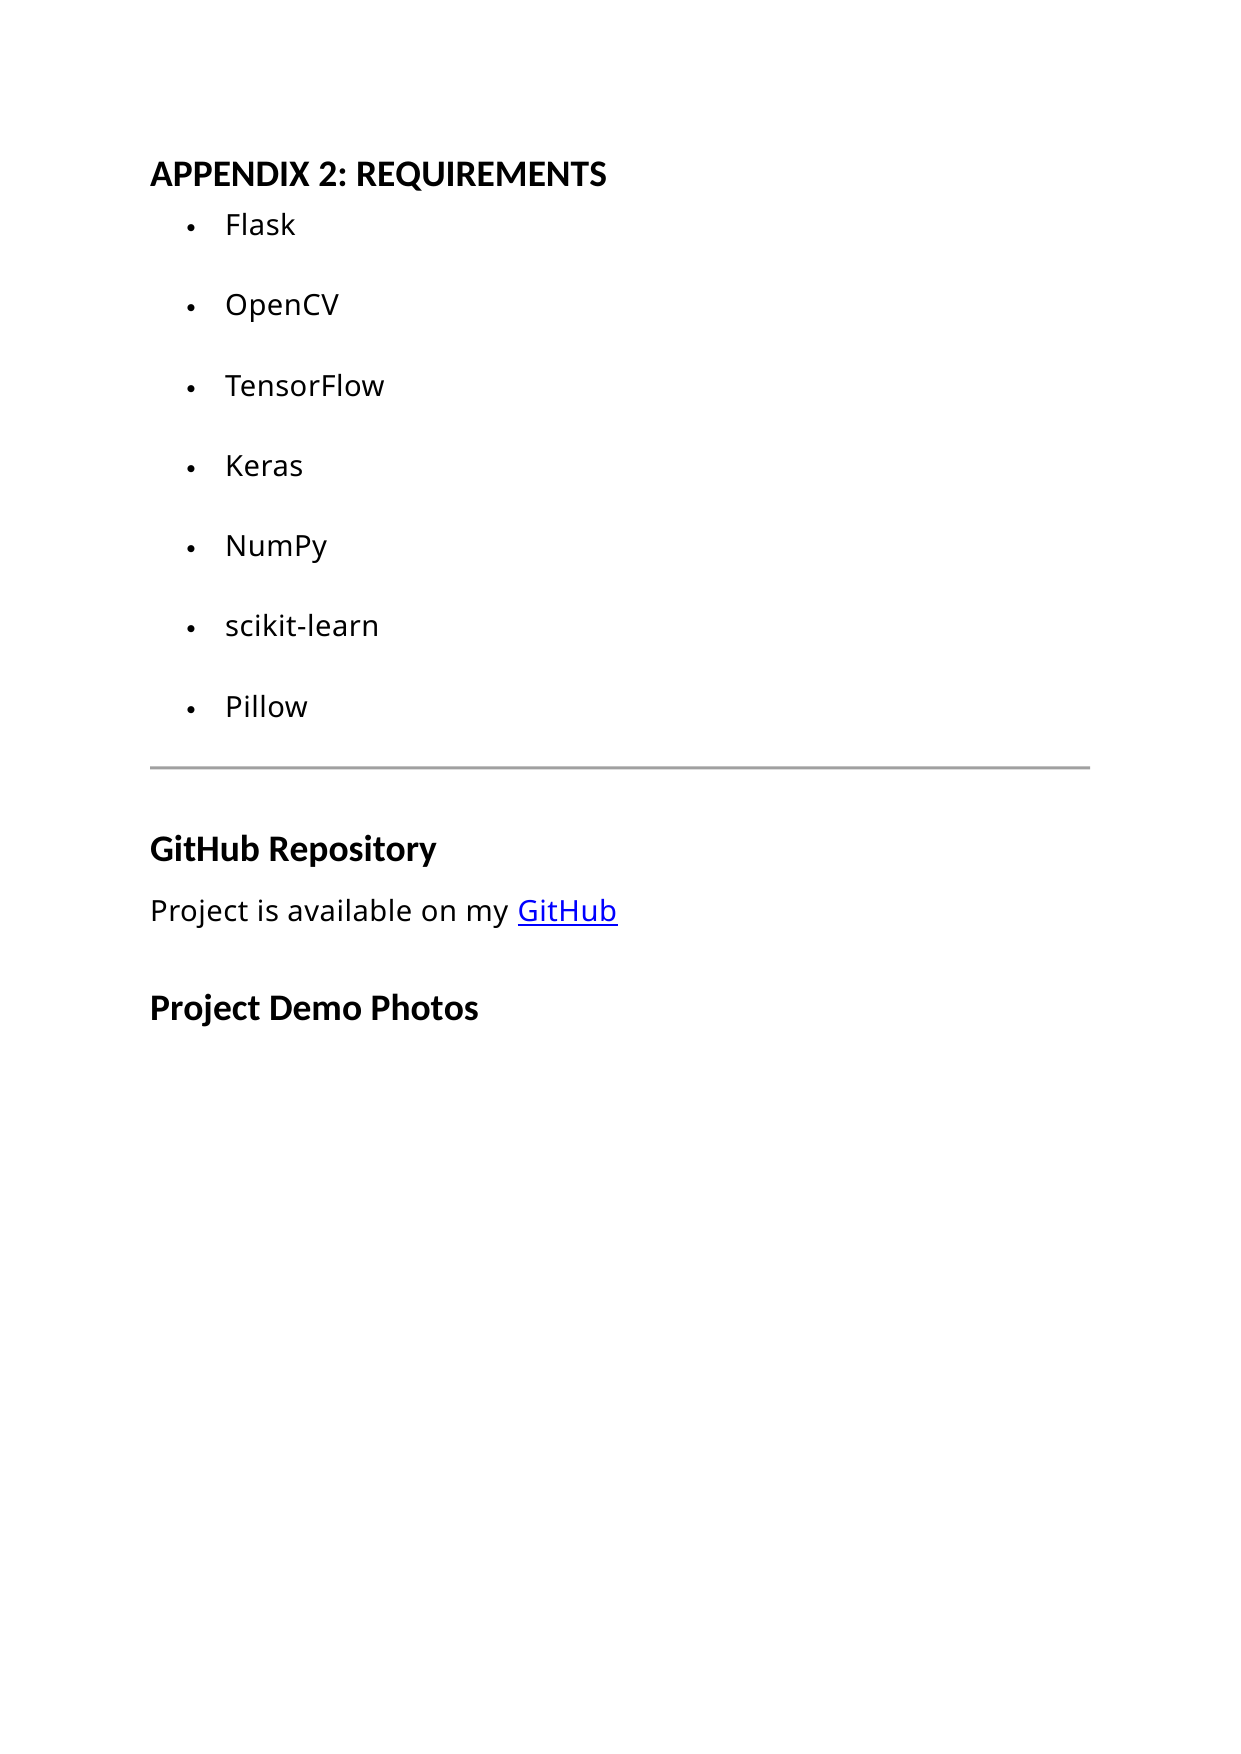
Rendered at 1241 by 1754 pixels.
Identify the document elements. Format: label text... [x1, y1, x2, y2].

list Keras [187, 445, 1090, 485]
text GitHub Repository Project is available on my GitHub [150, 825, 1090, 930]
list NumPy [187, 525, 1090, 565]
list TensorFlow [187, 365, 1090, 404]
list Pillow [187, 686, 1090, 726]
list Flask [187, 204, 1090, 244]
list OpenCV [187, 284, 1090, 324]
list scikit-learn [187, 606, 1090, 645]
subtitle APPENDIX 2: REQUIREMENTS [150, 150, 1090, 196]
subtitle Project Demo Photos [150, 983, 1090, 1029]
